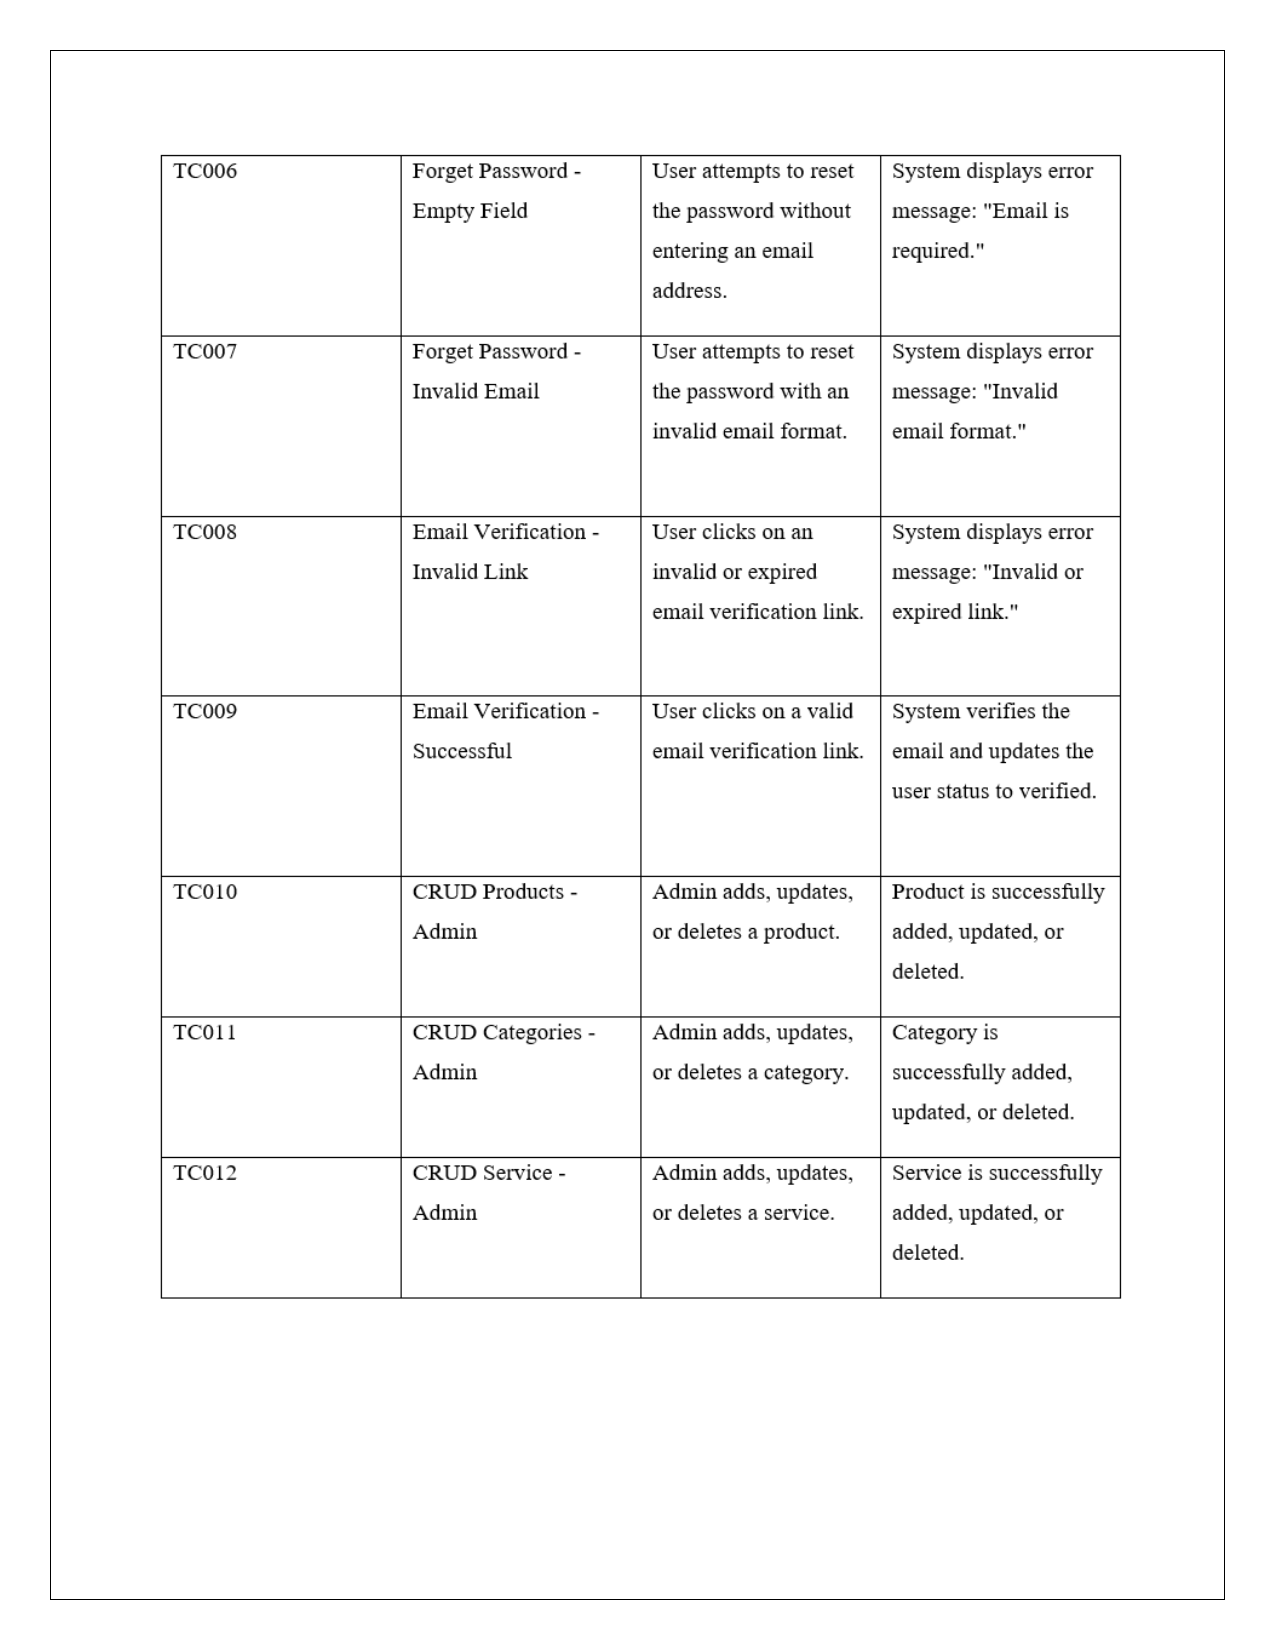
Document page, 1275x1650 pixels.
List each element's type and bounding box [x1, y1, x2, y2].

picture [150, 150, 1125, 1306]
